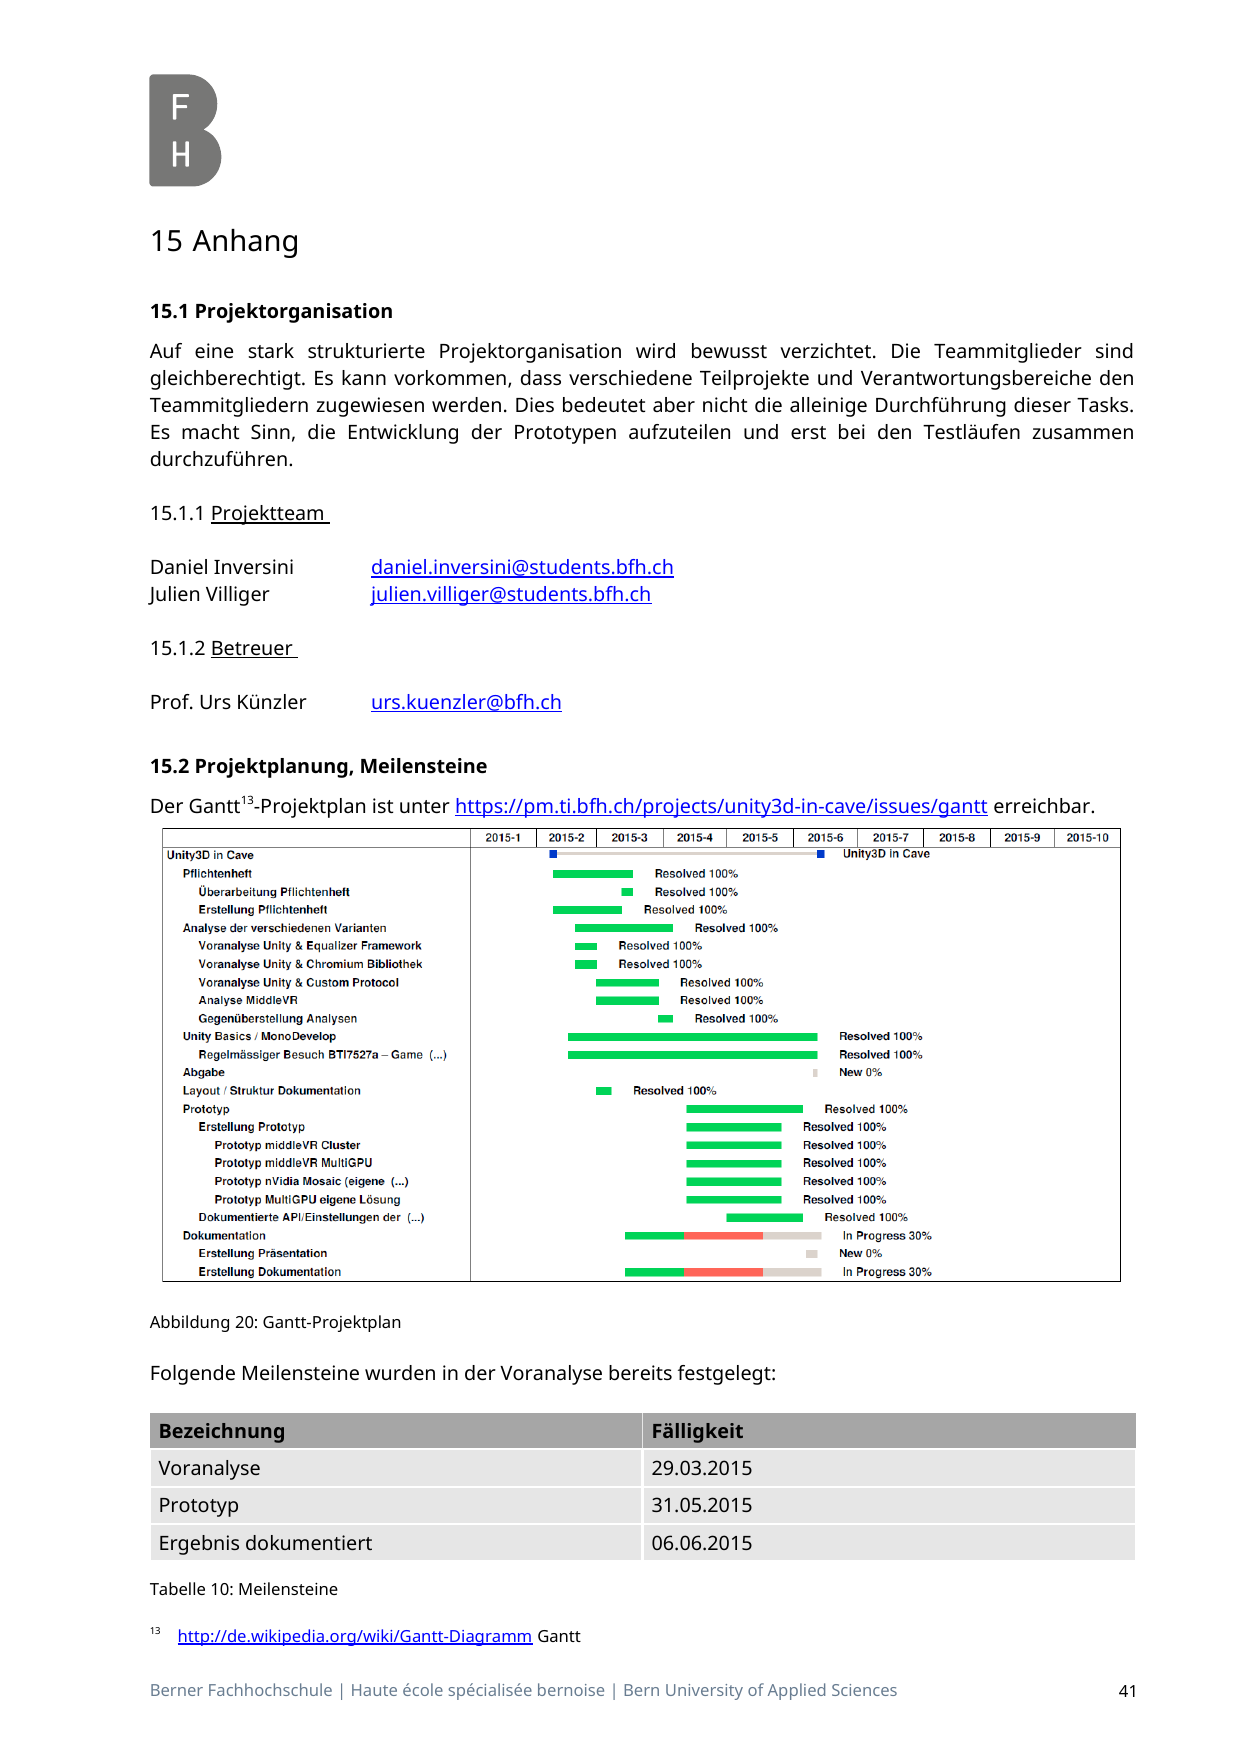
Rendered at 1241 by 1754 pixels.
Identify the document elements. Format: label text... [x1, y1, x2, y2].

text Folgende Meilensteine wurden in der Voranalyse bereits festgelegt: [149, 1359, 1136, 1386]
text Prof. Urs Künzler urs.kuenzler@bfh.ch [149, 688, 1136, 715]
subtitle Anhang [149, 221, 1136, 260]
table_cell 29.03.2015 [644, 1450, 1135, 1486]
table_header Fälligkeit [643, 1413, 1136, 1448]
subtitle Projektteam [149, 499, 1136, 526]
table_header Bezeichnung [150, 1413, 642, 1448]
picture [149, 818, 1136, 1296]
text Tabelle 10: Meilensteine [149, 1575, 1136, 1600]
table_cell 31.05.2015 [644, 1488, 1135, 1523]
subtitle Betreuer [149, 634, 1136, 661]
text Daniel Inversini daniel.inversini@students.bfh.ch [149, 553, 1136, 580]
table_cell Prototyp [151, 1488, 641, 1523]
subtitle Projektorganisation [149, 298, 1136, 325]
text Abbildung 20: Gantt-Projektplan [149, 1308, 1136, 1334]
table_cell 06.06.2015 [644, 1525, 1135, 1560]
text Der Gantt-Projektplan ist unter https://pm.ti.bfh.ch/projects/unity3d-in-cave/issues/gantt erreichbar. [149, 792, 1136, 818]
table_cell Ergebnis dokumentiert [151, 1525, 641, 1560]
subtitle Projektplanung, Meilensteine [149, 752, 1136, 779]
text Julien Villiger julien.villiger@students.bfh.ch [149, 580, 1136, 607]
table_cell Voranalyse [151, 1450, 641, 1486]
text Auf eine stark strukturierte Projektorganisation wird bewusst verzichtet. Die Teammitglieder sind gleichberechtigt. Es kann vorkommen, dass verschiedene Teilprojekte und Verantwortungsbereiche den Teammitgliedern zugewiesen werden. Dies bedeutet aber nicht die alleinige Durchführung dieser Tasks. Es macht Sinn, die Entwicklung der Prototypen aufzuteilen und erst bei den Testläufen zusammen durchzuführen. [149, 337, 1136, 472]
